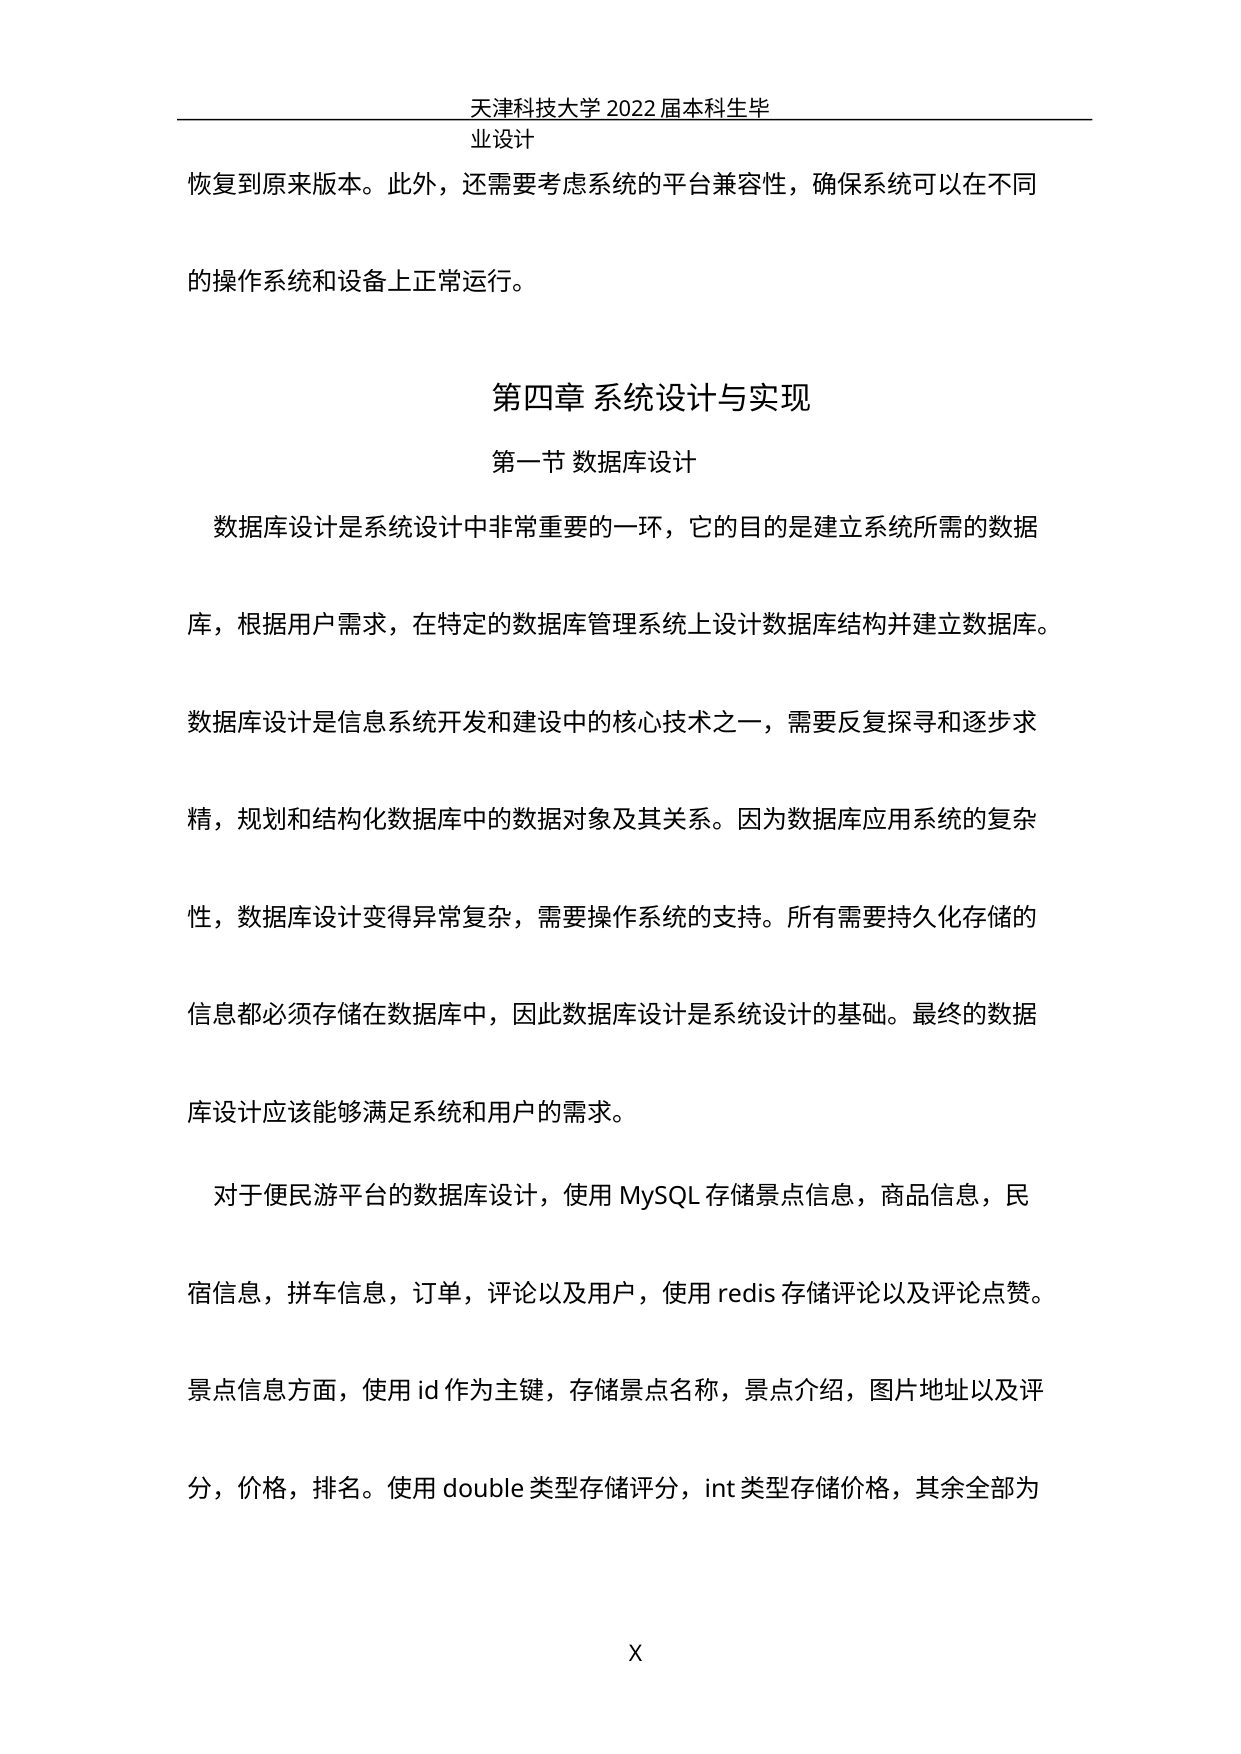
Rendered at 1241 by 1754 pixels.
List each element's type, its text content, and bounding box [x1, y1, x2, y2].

list 系统设计与实现 [187, 363, 1053, 428]
text 数据库设计是系统设计中非常重要的一环，它的目的是建立系统所需的数据库，根据用户需求，在特定的数据库管理系统上设计数据库结构并建立数据库。数据库设计是信息系统开发和建设中的核心技术之一，需要反复探寻和逐步求精，规划和结构化数据库中的数据对象及其关系。因为数据库应用系统的复杂性，数据库设计变得异常复杂，需要操作系统的支持。所有需要持久化存储的信息都必须存储在数据库中，因此数据库设计是系统设计的基础。最终的数据库设计应该能够满足系统和用户的需求。 [187, 493, 1053, 1143]
list 数据库设计 [187, 428, 1001, 493]
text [187, 1161, 1053, 1519]
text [187, 150, 1053, 312]
